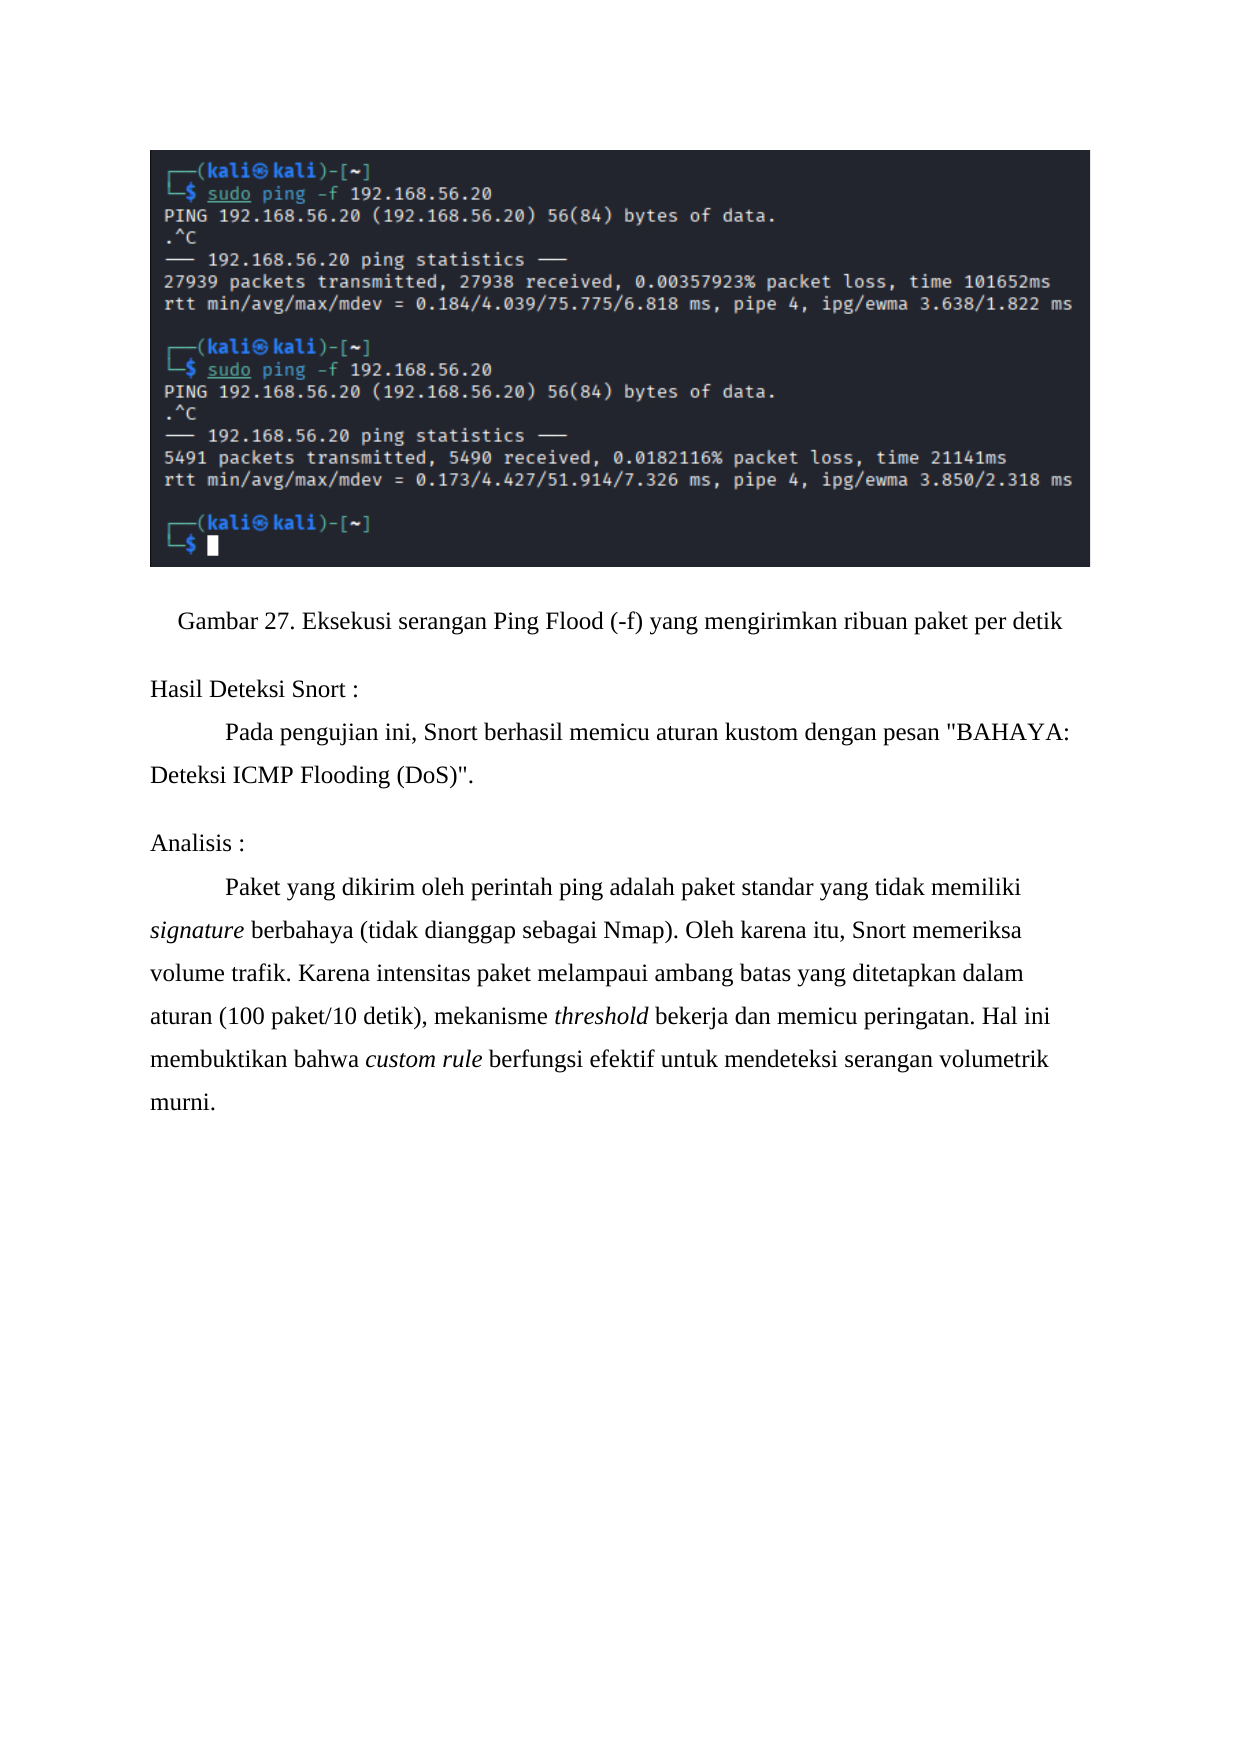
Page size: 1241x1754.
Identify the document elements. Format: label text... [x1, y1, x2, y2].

subtitle Gambar 27. Eksekusi serangan Ping Flood (-f) yang mengirimkan ribuan paket per detik [150, 606, 1090, 635]
text Analisis : Paket yang dikirim oleh perintah ping adalah paket standar yang tidak memiliki signature berbahaya (tidak dianggap sebagai Nmap). Oleh karena itu, Snort memeriksa volume trafik. Karena intensitas paket melampaui ambang batas yang ditetapkan dalam aturan (100 paket/10 detik), mekanisme threshold bekerja dan memicu peringatan. Hal ini membuktikan bahwa custom rule berfungsi efektif untuk mendeteksi serangan volumetrik murni. [150, 828, 1090, 1116]
picture [150, 150, 1091, 567]
text Hasil Deteksi Snort : Pada pengujian ini, Snort berhasil memicu aturan kustom dengan pesan "BAHAYA: Deteksi ICMP Flooding (DoS)". [150, 674, 1090, 789]
